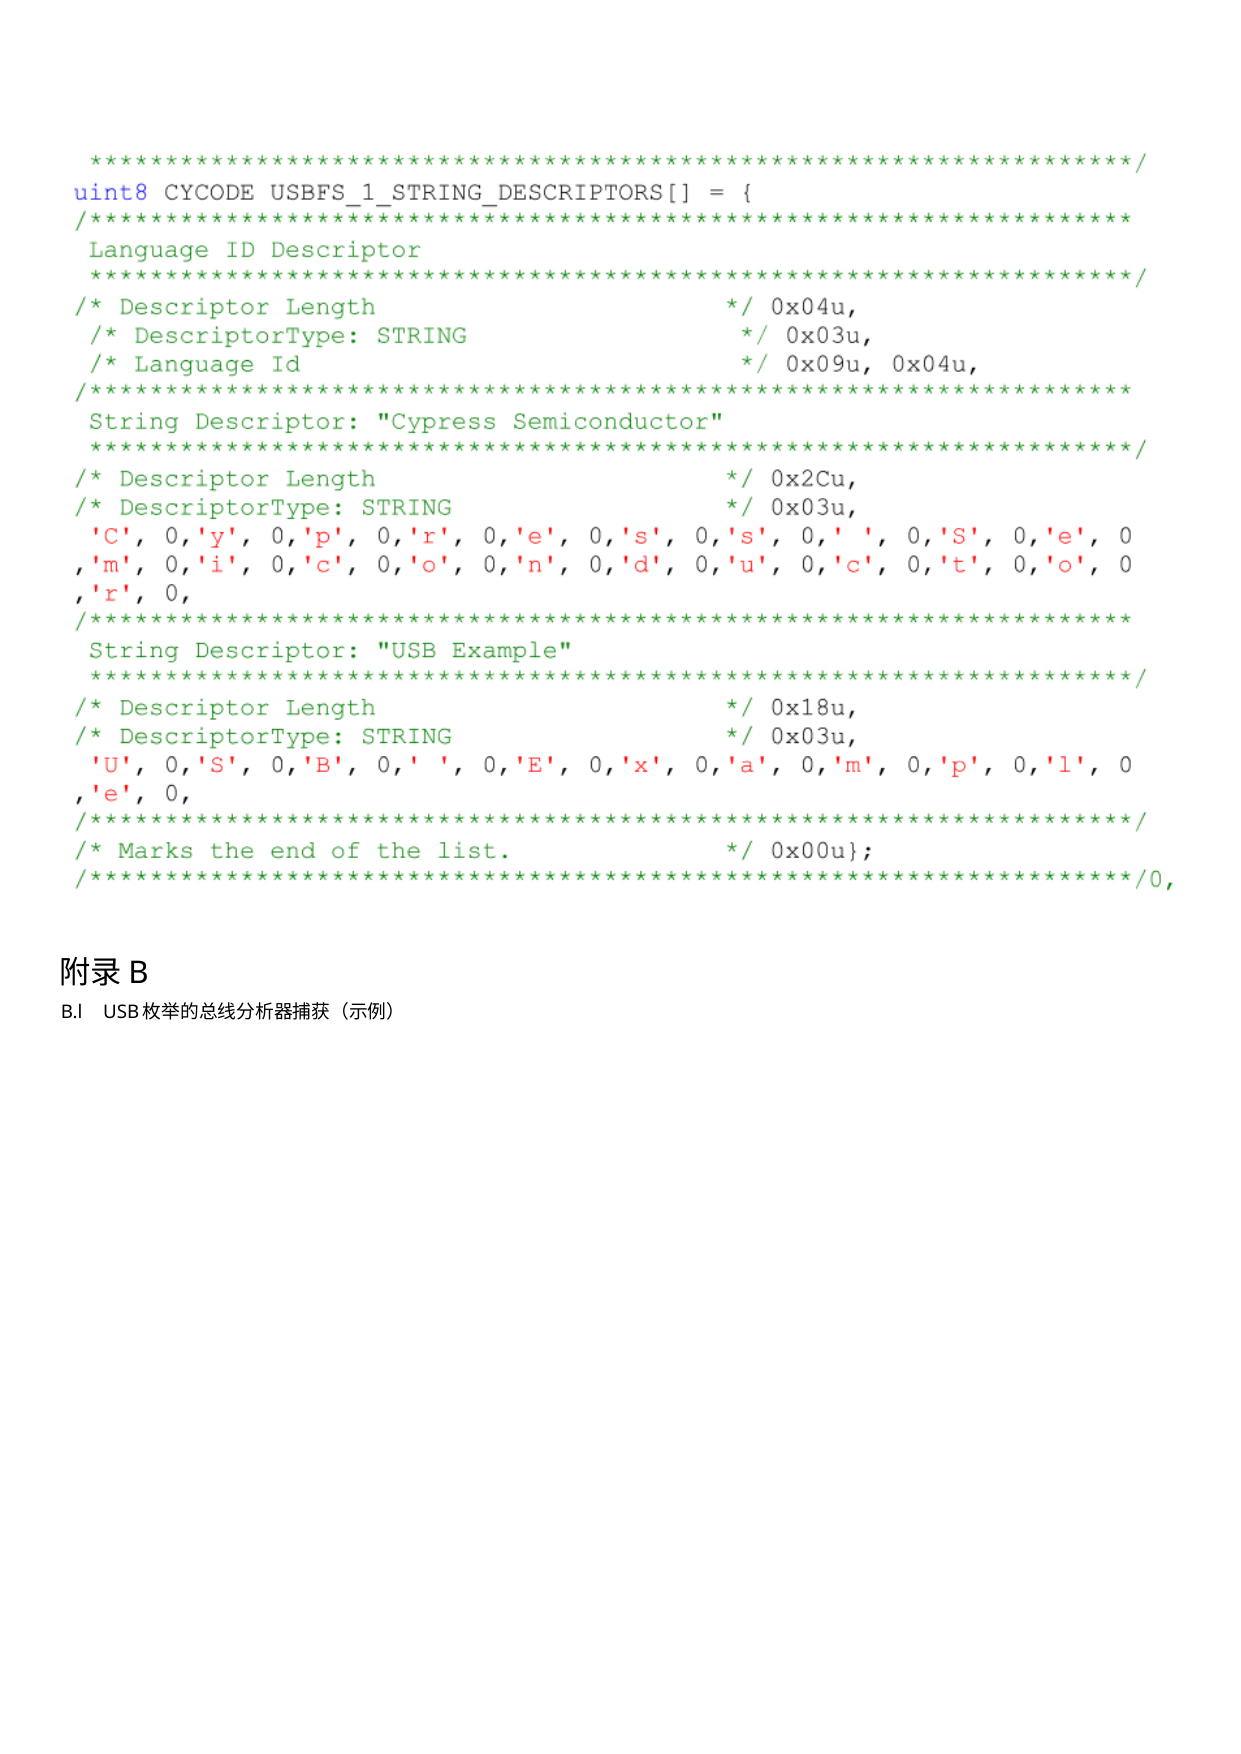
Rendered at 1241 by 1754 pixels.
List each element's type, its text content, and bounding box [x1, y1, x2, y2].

text B.l USB枚举的总线分析器捕获（示例） [61, 997, 1180, 1024]
subtitle 附录B [59, 947, 1181, 993]
picture [60, 150, 1183, 901]
